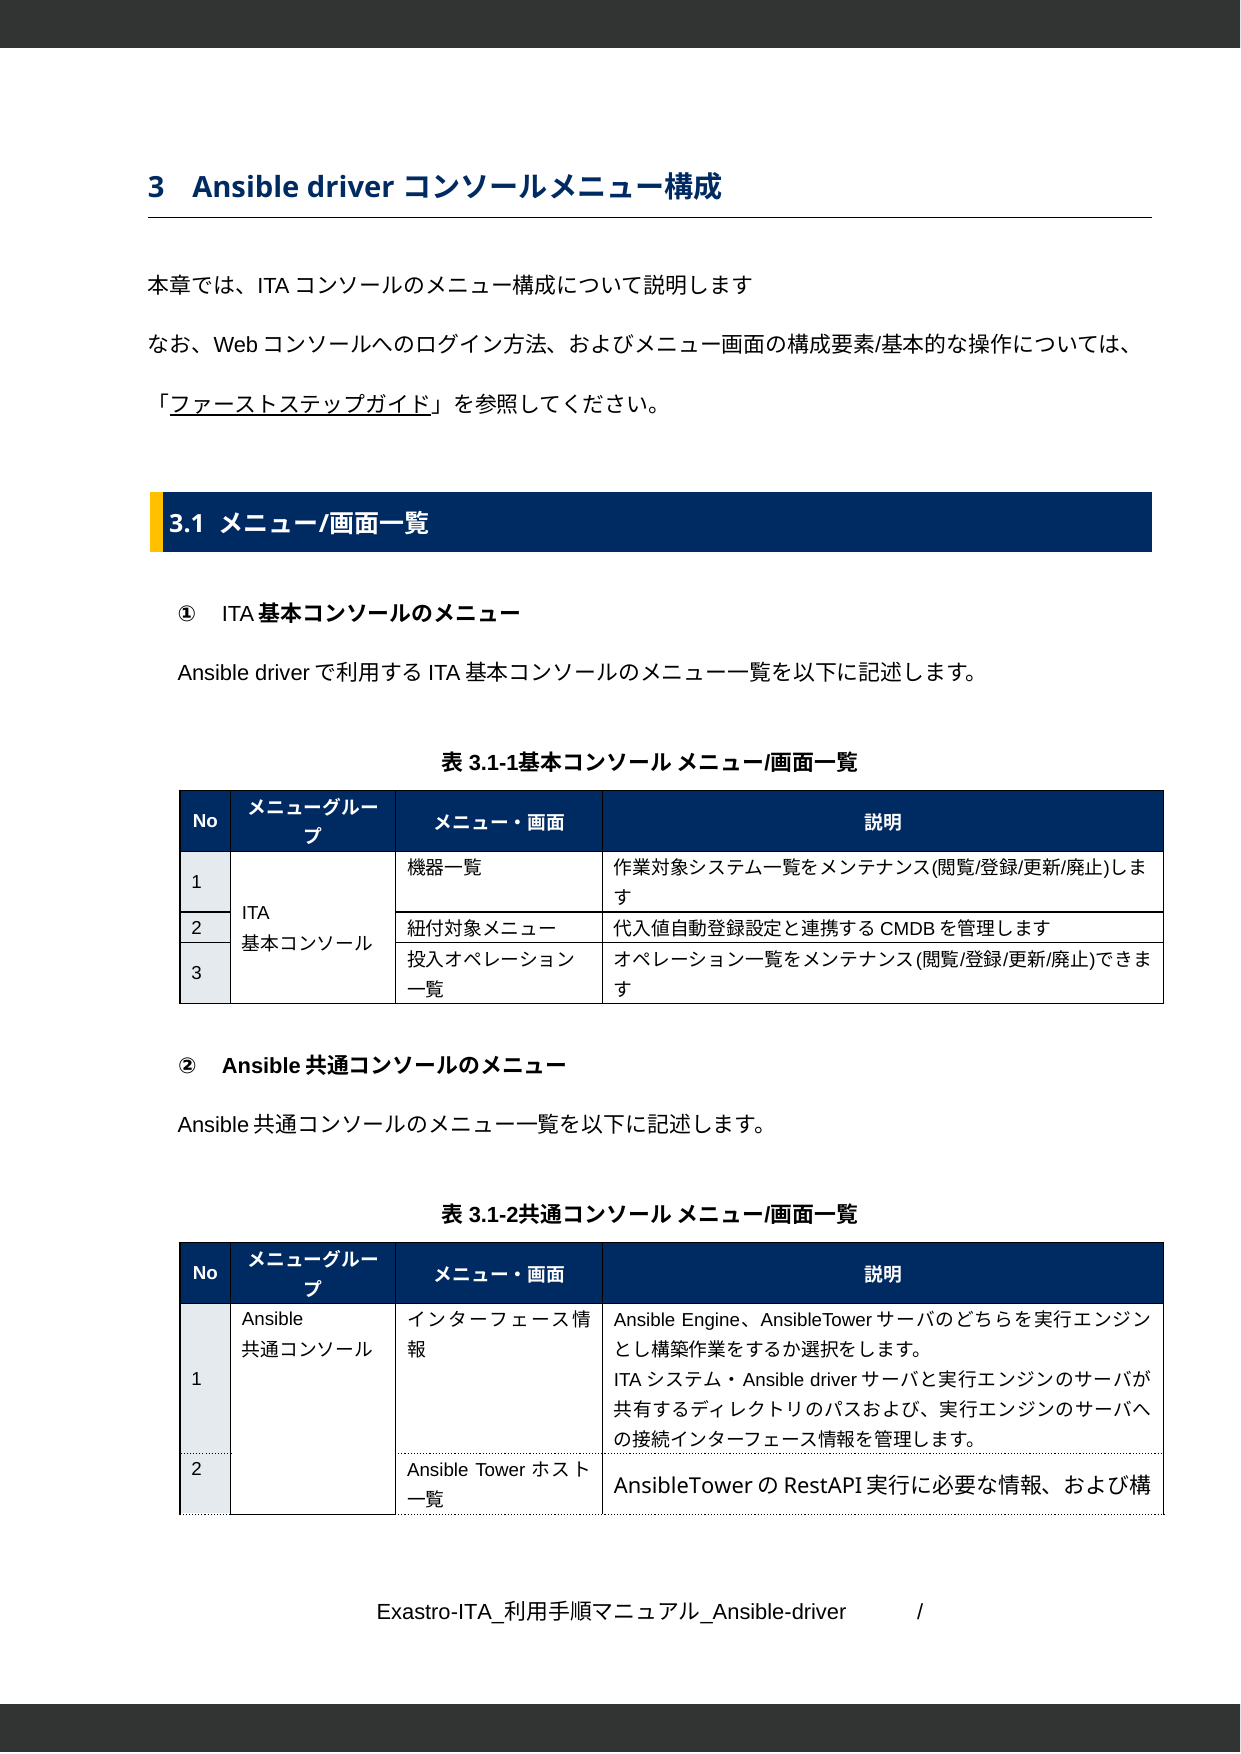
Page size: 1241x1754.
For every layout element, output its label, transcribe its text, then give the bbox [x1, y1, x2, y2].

table_cell インターフェース情報 [396, 1304, 602, 1453]
table_header メニューグループ [231, 791, 395, 851]
picture [0, 0, 1241, 48]
text 表 3.1-2共通コンソール メニュー/画面一覧 [148, 1183, 1152, 1242]
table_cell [603, 1453, 1163, 1513]
table_header メニュー・画面 [396, 791, 602, 851]
list ITA基本コンソールのメニュー [177, 582, 1152, 641]
table_cell オペレーション一覧をメンテナンス(閲覧/登録/更新/廃止)できます [603, 943, 1163, 1003]
table_cell 投入オペレーション 一覧 [396, 943, 602, 1003]
table_header メニューグループ [231, 1243, 395, 1303]
text Ansible共通コンソールのメニュー一覧を以下に記述します。 [177, 1093, 1152, 1153]
table_cell Ansible Engine、AnsibleTowerサーバのどちらを実行エンジンとし構築作業をするか選択をします。 ITAシステム・Ansible driverサーバと実行エンジンのサーバが共有するディレクトリのパスおよび、実行エンジンのサーバへの接続インターフェース情報を管理します。 [603, 1304, 1163, 1453]
table_cell 1 [181, 852, 230, 911]
table_cell 作業対象システム一覧をメンテナンス(閲覧/登録/更新/廃止)します [603, 852, 1163, 911]
subtitle メニュー/画面一覧 [163, 492, 1152, 552]
table_header 説明 [603, 1243, 1163, 1303]
table_cell 機器一覧 [396, 852, 602, 911]
table_cell ITA 基本コンソール [231, 852, 395, 1003]
text なお、Webコンソールへのログイン方法、およびメニュー画面の構成要素/基本的な操作については、 「ファーストステップガイド」を参照してください。 [148, 313, 1152, 433]
table_header メニュー・画面 [396, 1243, 602, 1303]
table_cell 紐付対象メニュー [396, 913, 602, 942]
table_cell Ansible 共通コンソール [231, 1304, 395, 1513]
text 表 3.1-1基本コンソール メニュー/画面一覧 [148, 731, 1152, 790]
table_cell 1 [181, 1304, 230, 1453]
table_cell Ansible Towerホスト一覧 [396, 1453, 602, 1513]
text 本章では、ITAコンソールのメニュー構成について説明します [148, 254, 1152, 313]
subtitle Ansible driver コンソールメニュー構成 [148, 155, 1152, 217]
table_header No [181, 1243, 230, 1303]
table_header No [181, 791, 230, 851]
table_cell 2 [181, 913, 230, 942]
picture [0, 1704, 1241, 1752]
table_cell 代入値自動登録設定と連携するCMDBを管理します [603, 913, 1163, 942]
table_cell 3 [181, 943, 230, 1003]
table_header 説明 [603, 791, 1163, 851]
table_cell 2 [181, 1453, 230, 1513]
list Ansible共通コンソールのメニュー [178, 1034, 1152, 1093]
text Ansible driverで利用するITA基本コンソールのメニュー一覧を以下に記述します。 [177, 641, 1152, 701]
